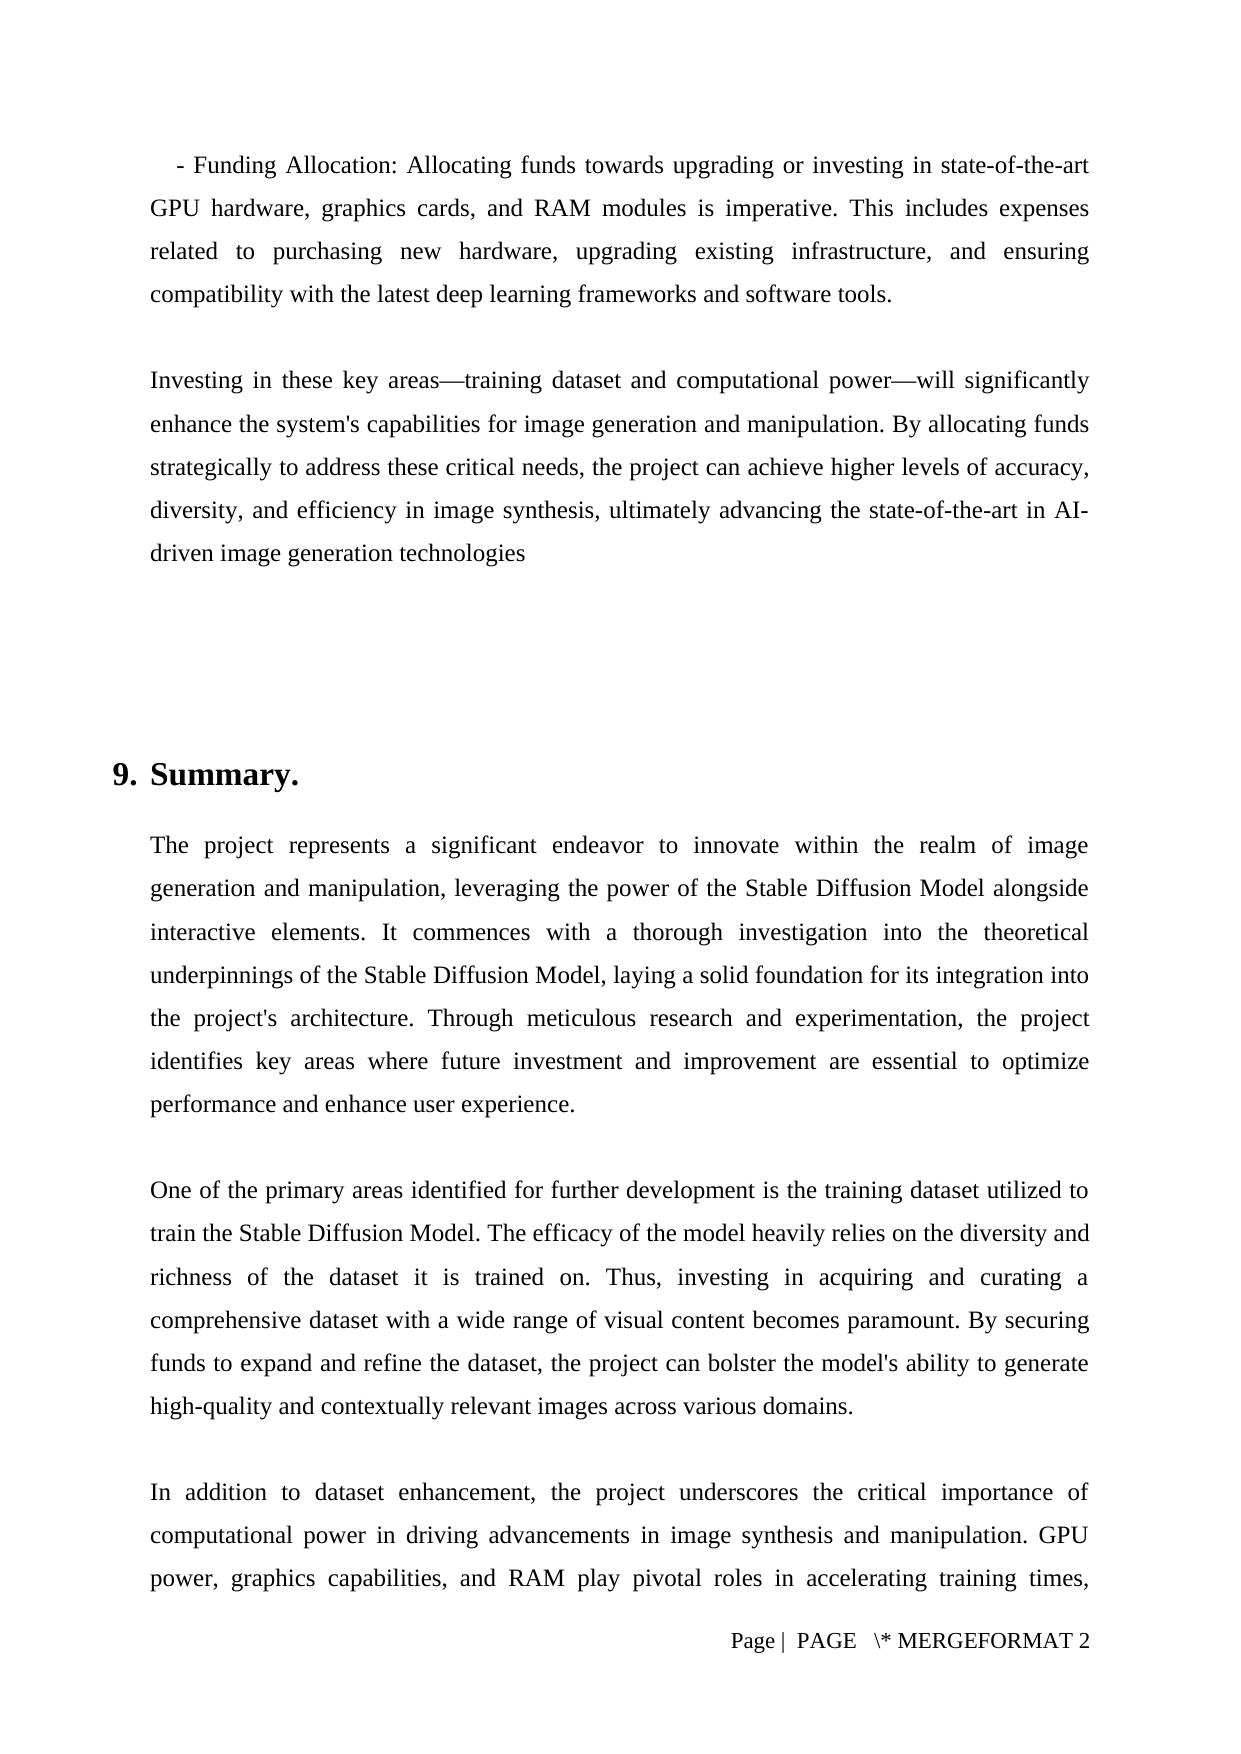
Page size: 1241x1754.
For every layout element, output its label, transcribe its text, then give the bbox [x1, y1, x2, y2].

list Investing in these key areas—training dataset and computational power—will significantly enhance the system's capabilities for image generation and manipulation. By allocating funds strategically to address these critical needs, the project can achieve higher levels of accuracy, diversity, and efficiency in image synthesis, ultimately advancing the state-of-the-art in AI-driven image generation technologies [150, 366, 1090, 567]
list - Funding Allocation: Allocating funds towards upgrading or investing in state-of-the-art GPU hardware, graphics cards, and RAM modules is imperative. This includes expenses related to purchasing new hardware, upgrading existing infrastructure, and ensuring compatibility with the latest deep learning frameworks and software tools. [150, 150, 1090, 308]
list The project represents a significant endeavor to innovate within the realm of image generation and manipulation, leveraging the power of the Stable Diffusion Model alongside interactive elements. It commences with a thorough investigation into the theoretical underpinnings of the Stable Diffusion Model, laying a solid foundation for its integration into the project's architecture. Through meticulous research and experimentation, the project identifies key areas where future investment and improvement are essential to optimize performance and enhance user experience. [150, 830, 1090, 1118]
list Summary. [112, 754, 1090, 792]
list One of the primary areas identified for further development is the training dataset utilized to train the Stable Diffusion Model. The efficacy of the model heavily relies on the diversity and richness of the dataset it is trained on. Thus, investing in acquiring and curating a comprehensive dataset with a wide range of visual content becomes paramount. By securing funds to expand and refine the dataset, the project can bolster the model's ability to generate high-quality and contextually relevant images across various domains. [150, 1175, 1090, 1420]
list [150, 1477, 1090, 1592]
